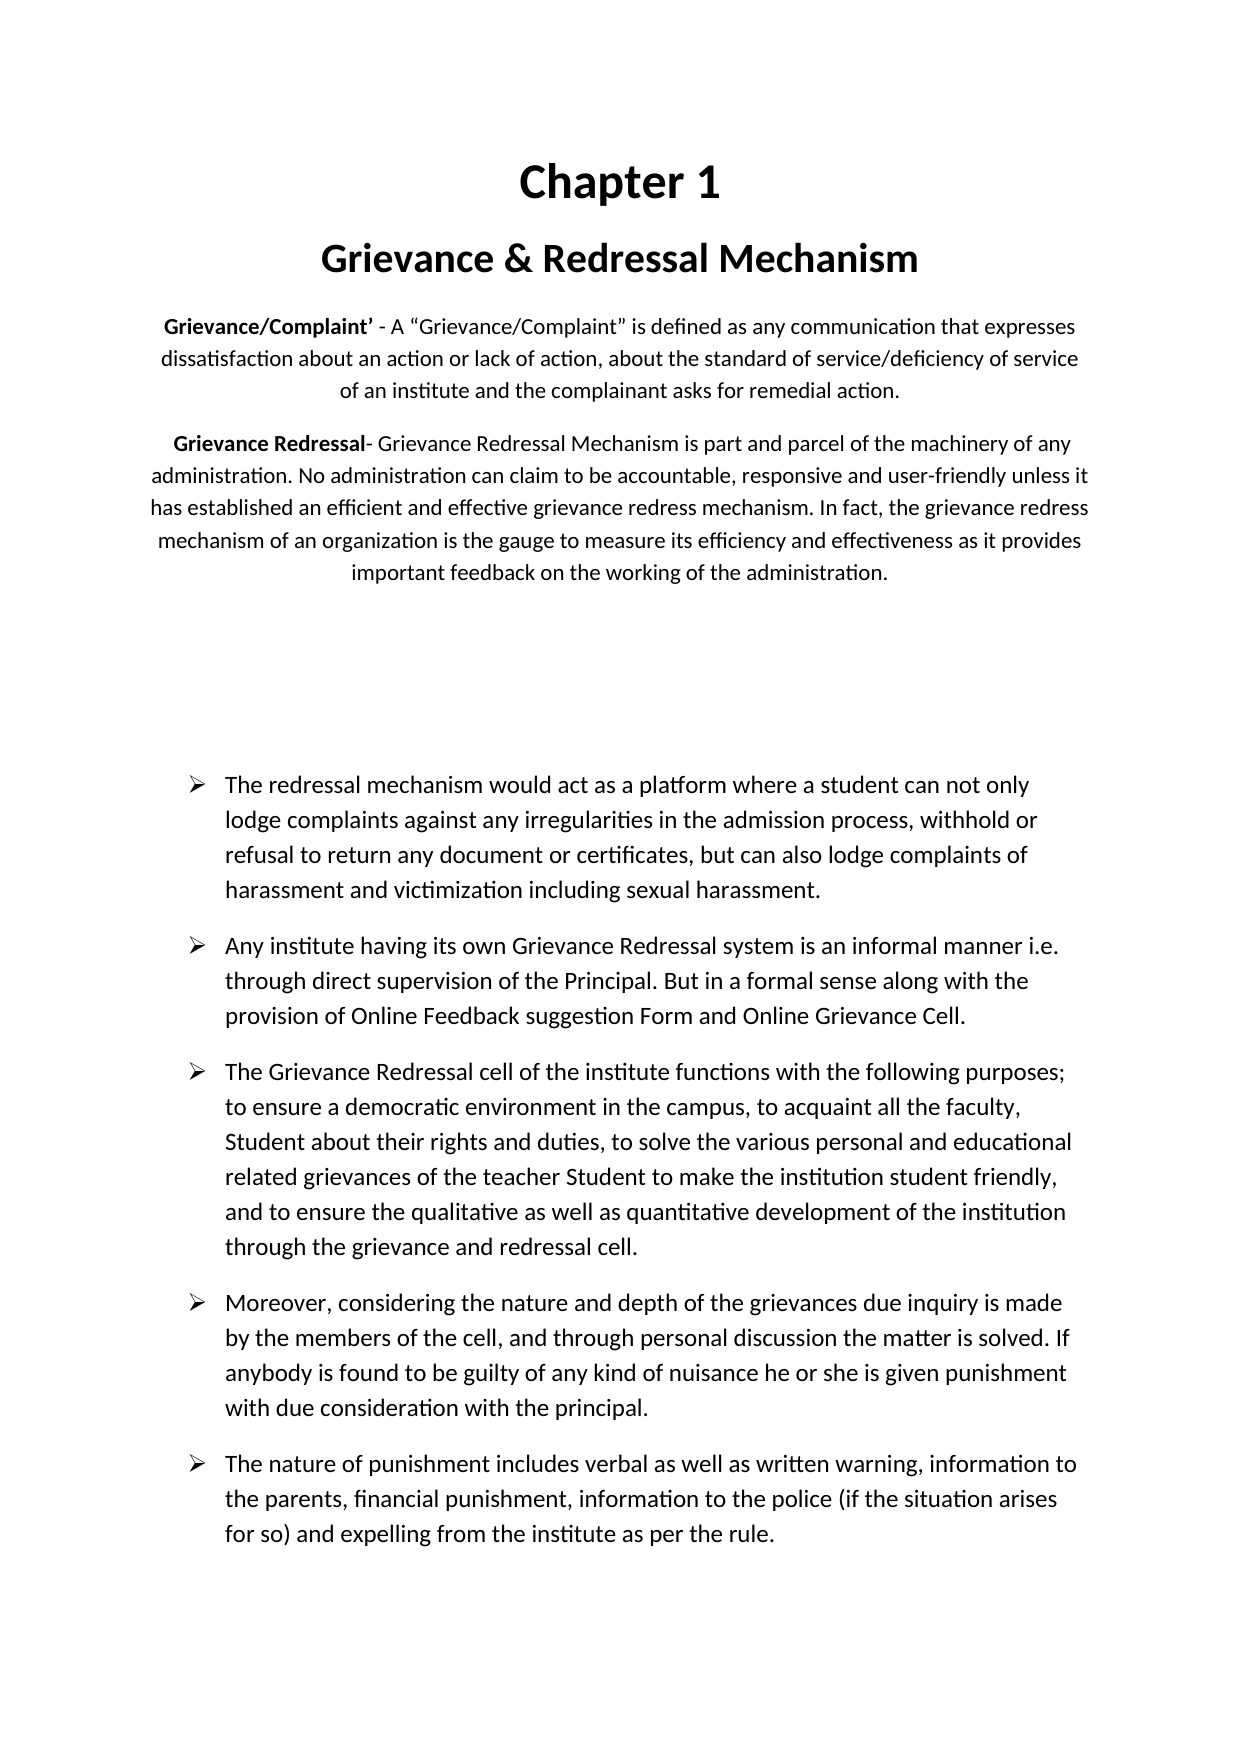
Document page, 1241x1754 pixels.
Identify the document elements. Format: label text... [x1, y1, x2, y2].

list Any institute having its own Grievance Redressal system is an informal manner i.e. through direct supervision of the Principal. But in a formal sense along with the provision of Online Feedback suggestion Form and Online Grievance Cell. [187, 930, 1090, 1031]
text Grievance/Complaint’ - A “Grievance/Complaint” is defined as any communication that expresses dissatisfaction about an action or lack of action, about the standard of service/deficiency of service of an institute and the complainant asks for remedial action. [150, 312, 1090, 404]
list Moreover, considering the nature and depth of the grievances due inquiry is made by the members of the cell, and through personal discussion the matter is solved. If anybody is found to be guilty of any kind of nuisance he or she is given punishment with due consideration with the principal. [187, 1287, 1090, 1422]
list The redressal mechanism would act as a platform where a student can not only lodge complaints against any irregularities in the admission process, withhold or refusal to return any document or certificates, but can also lodge complaints of harassment and victimization including sexual harassment. [187, 769, 1090, 905]
text Chapter 1 [150, 150, 1090, 211]
list The Grievance Redressal cell of the institute functions with the following purposes; to ensure a democratic environment in the campus, to acquaint all the faculty, Student about their rights and duties, to solve the various personal and educational related grievances of the teacher Student to make the institution student friendly, and to ensure the qualitative as well as quantitative development of the institution through the grievance and redressal cell. [187, 1056, 1090, 1262]
list The nature of punishment includes verbal as well as written warning, information to the parents, financial punishment, information to the police (if the situation arises for so) and expelling from the institute as per the rule. [187, 1448, 1090, 1548]
text Grievance Redressal- Grievance Redressal Mechanism is part and parcel of the machinery of any administration. No administration can claim to be accountable, responsive and user-friendly unless it has established an efficient and effective grievance redress mechanism. In fact, the grievance redress mechanism of an organization is the gauge to measure its efficiency and effectiveness as it provides important feedback on the working of the administration. [150, 429, 1090, 586]
text Grievance & Redressal Mechanism [150, 232, 1090, 283]
